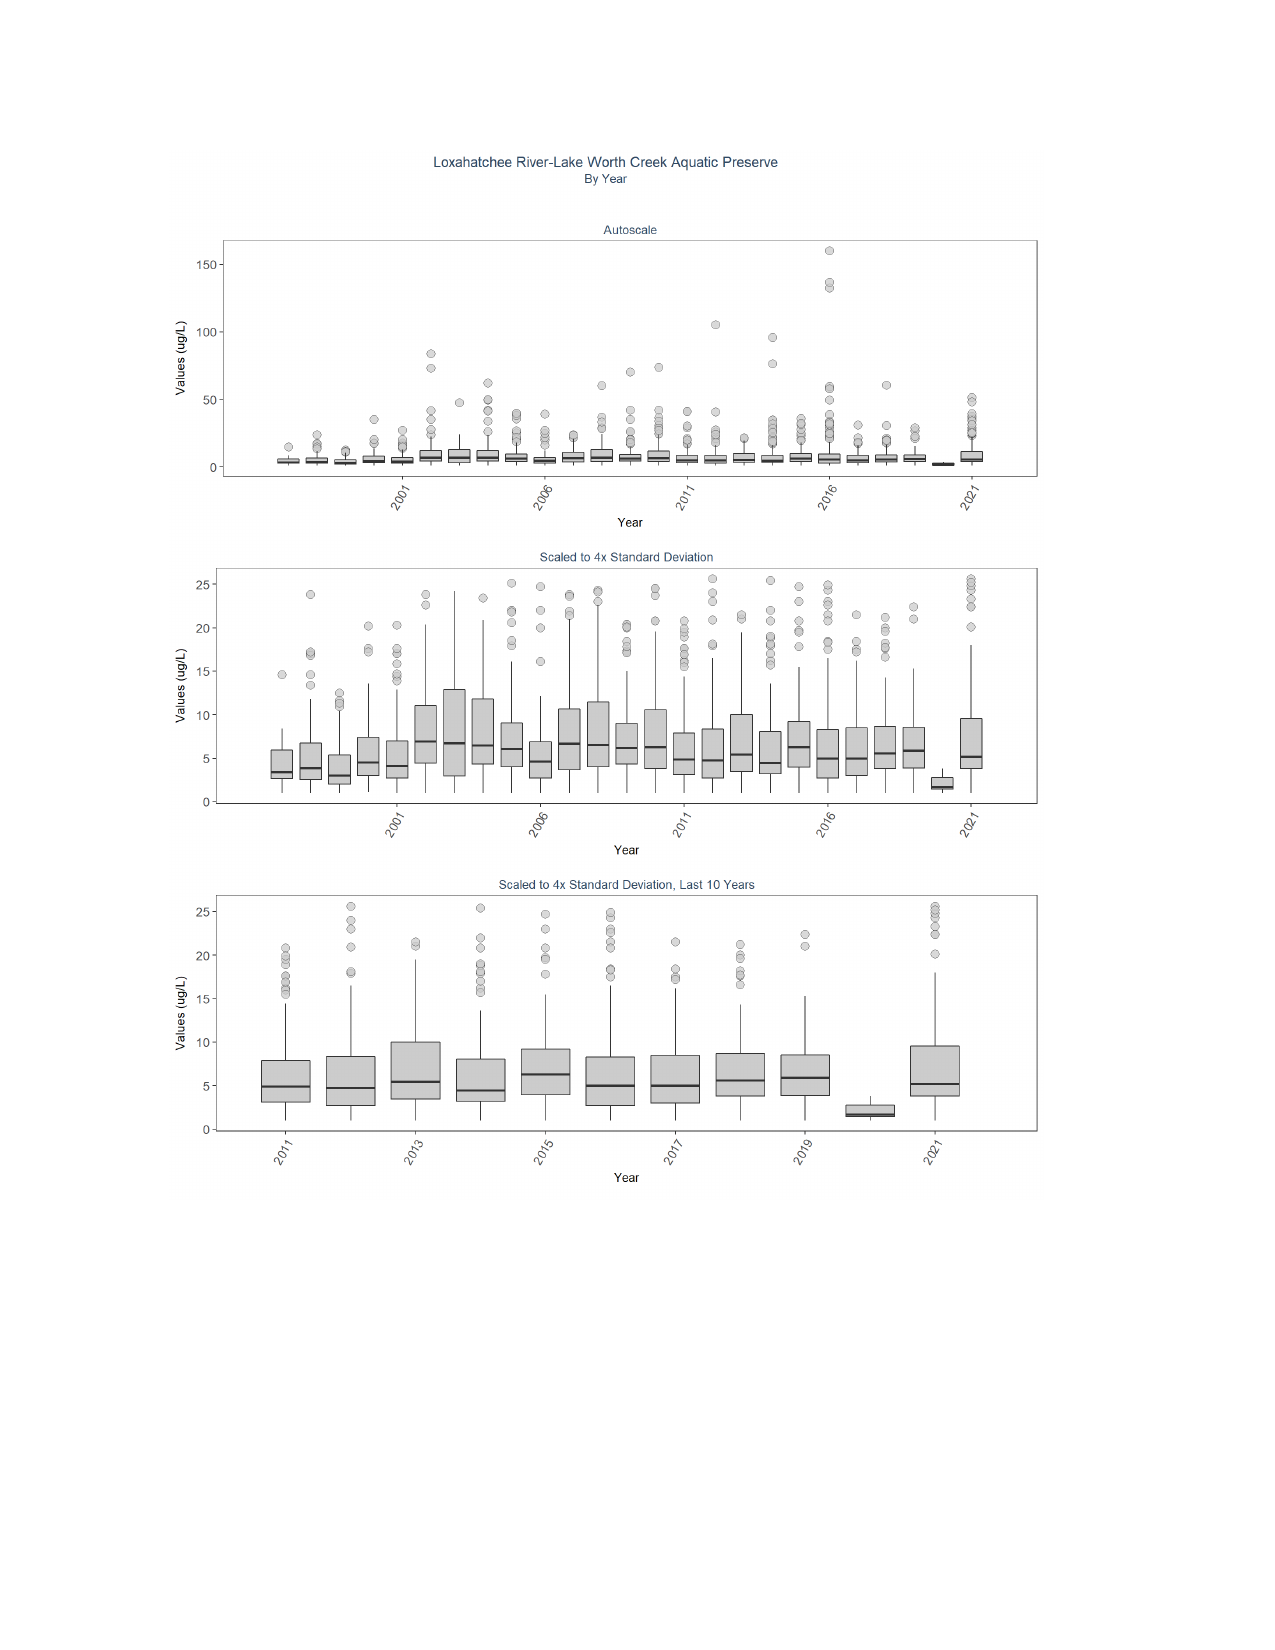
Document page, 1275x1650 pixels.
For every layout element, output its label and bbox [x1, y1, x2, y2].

picture [168, 150, 1044, 1200]
